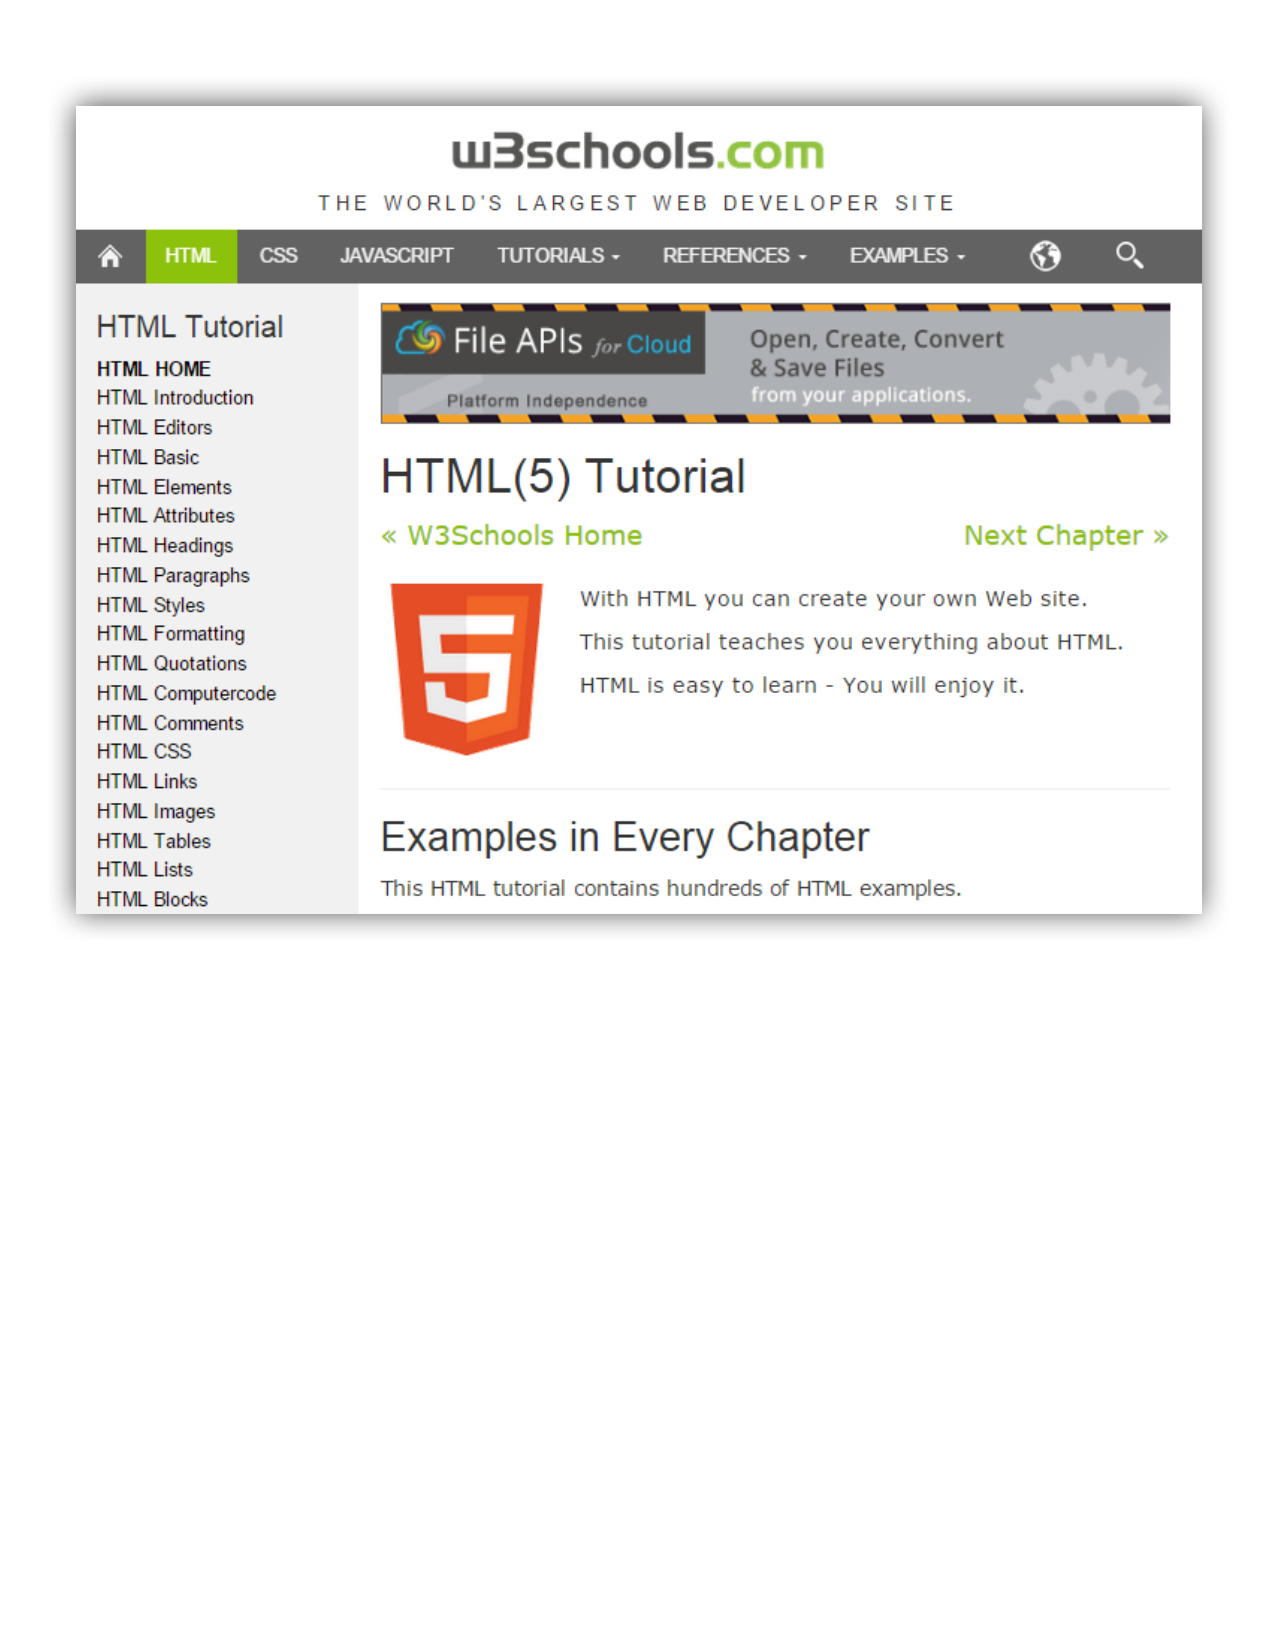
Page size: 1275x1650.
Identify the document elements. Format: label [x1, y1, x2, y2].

picture [76, 106, 1202, 914]
